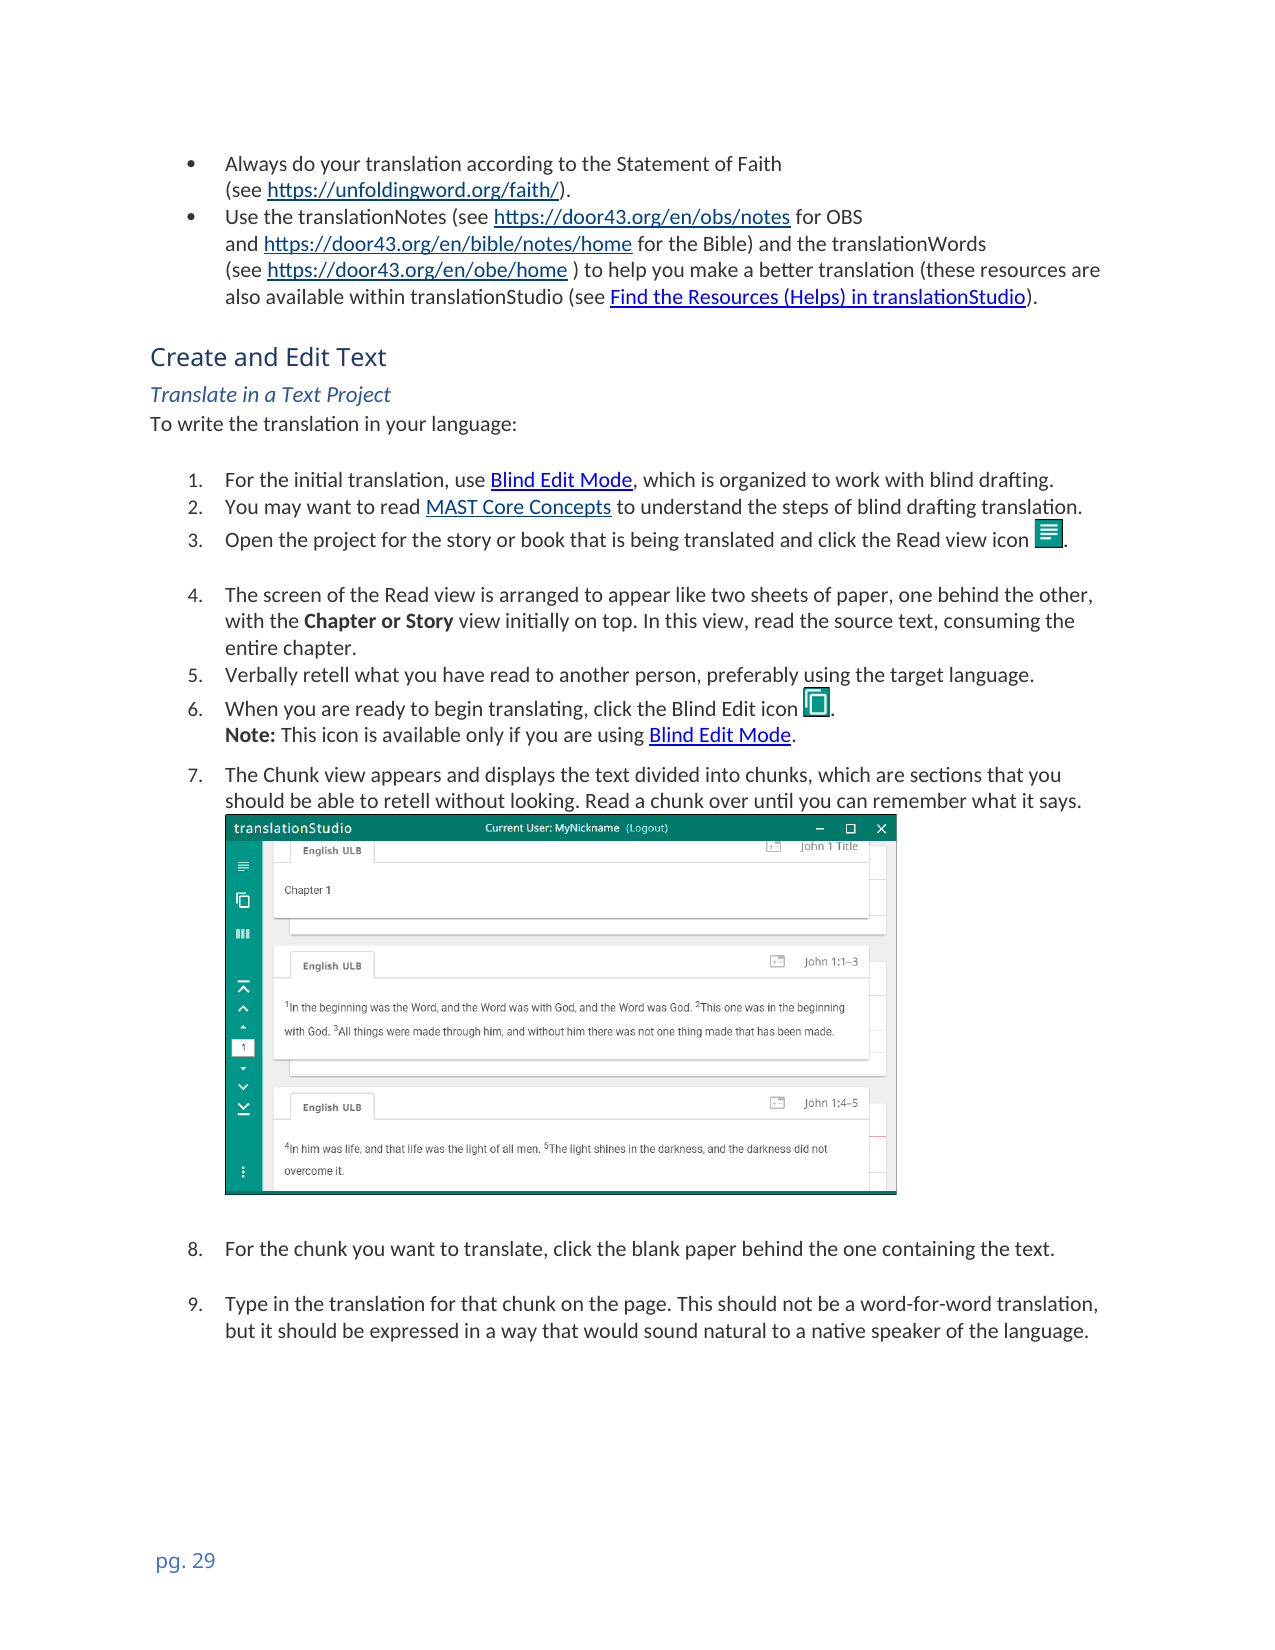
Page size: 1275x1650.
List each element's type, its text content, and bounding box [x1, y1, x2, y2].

picture [225, 814, 897, 1195]
text To write the translation in your language: [150, 410, 1125, 437]
subtitle Translate in a Text Project [150, 380, 1125, 408]
list Always do your translation according to the Statement of Faith (see https://unfoldingword.org/faith/). [187, 150, 1125, 203]
list Verbally retell what you have read to another person, preferably using the target language. [187, 661, 1125, 688]
list For the chunk you want to translate, click the blank paper behind the one containing the text. [187, 1236, 1125, 1290]
picture [1034, 519, 1063, 548]
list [187, 1290, 1125, 1343]
list For the initial translation, use Blind Edit Mode, which is organized to work with blind drafting. [187, 466, 1125, 493]
list You may want to read MAST Core Concepts to understand the steps of blind drafting translation. [187, 493, 1125, 519]
subtitle Create and Edit Text [150, 339, 1125, 373]
list Open the project for the story or book that is being translated and click the Read view icon . [187, 519, 1125, 581]
list The screen of the Read view is arranged to appear like two sheets of paper, one behind the other, with the Chapter or Story view initially on top. In this view, read the source text, consuming the entire chapter. [187, 581, 1125, 661]
picture [803, 687, 830, 717]
list Use the translationNotes (see https://door43.org/en/obs/notes for OBS and https://door43.org/en/bible/notes/home for the Bible) and the translationWords (see https://door43.org/en/obe/home ) to help you make a better translation (these resources are also available within translationStudio (see Find the Resources (Helps) in translationStudio). [187, 203, 1125, 310]
list When you are ready to begin translating, click the Blind Edit icon . Note: This icon is available only if you are using Blind Edit Mode. [187, 688, 1125, 748]
